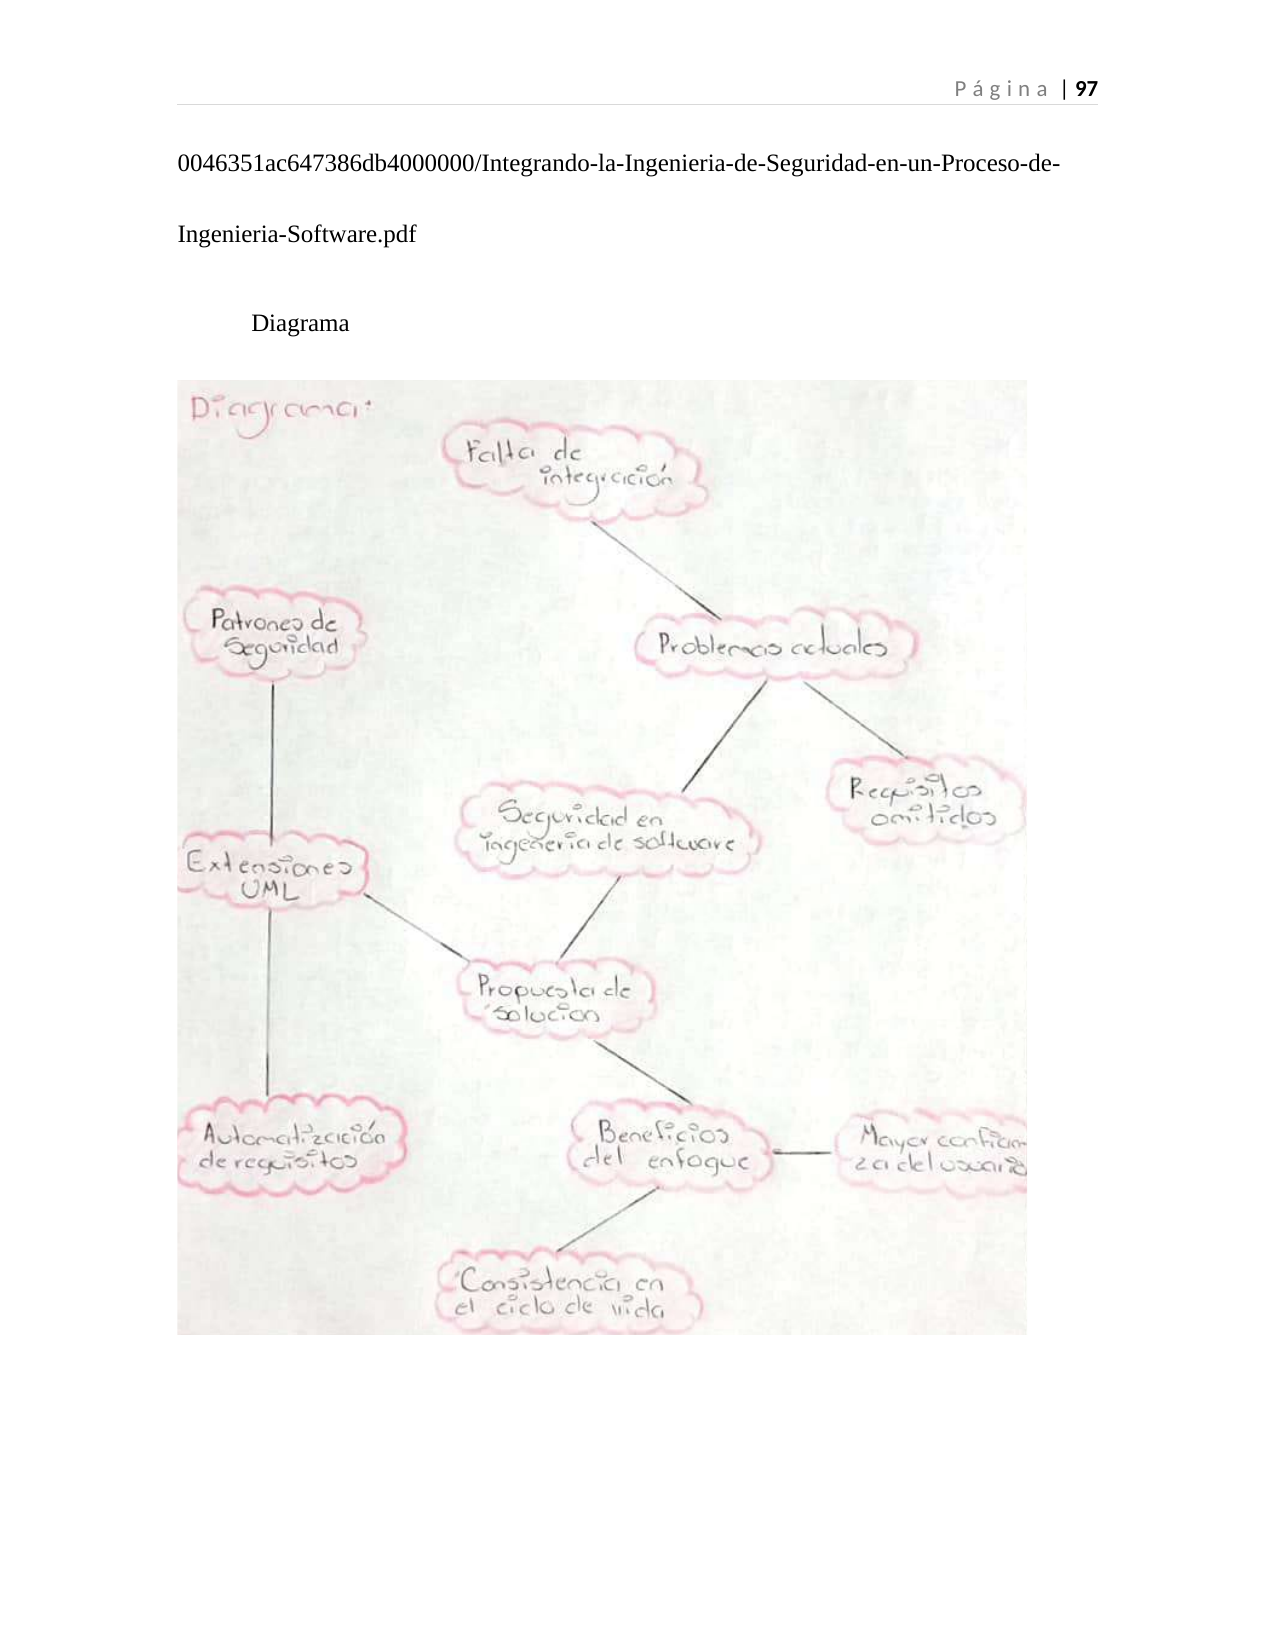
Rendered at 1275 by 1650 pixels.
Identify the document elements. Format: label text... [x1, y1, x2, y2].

picture [177, 380, 1028, 1335]
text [177, 148, 1098, 248]
subtitle Diagrama [177, 308, 1098, 337]
